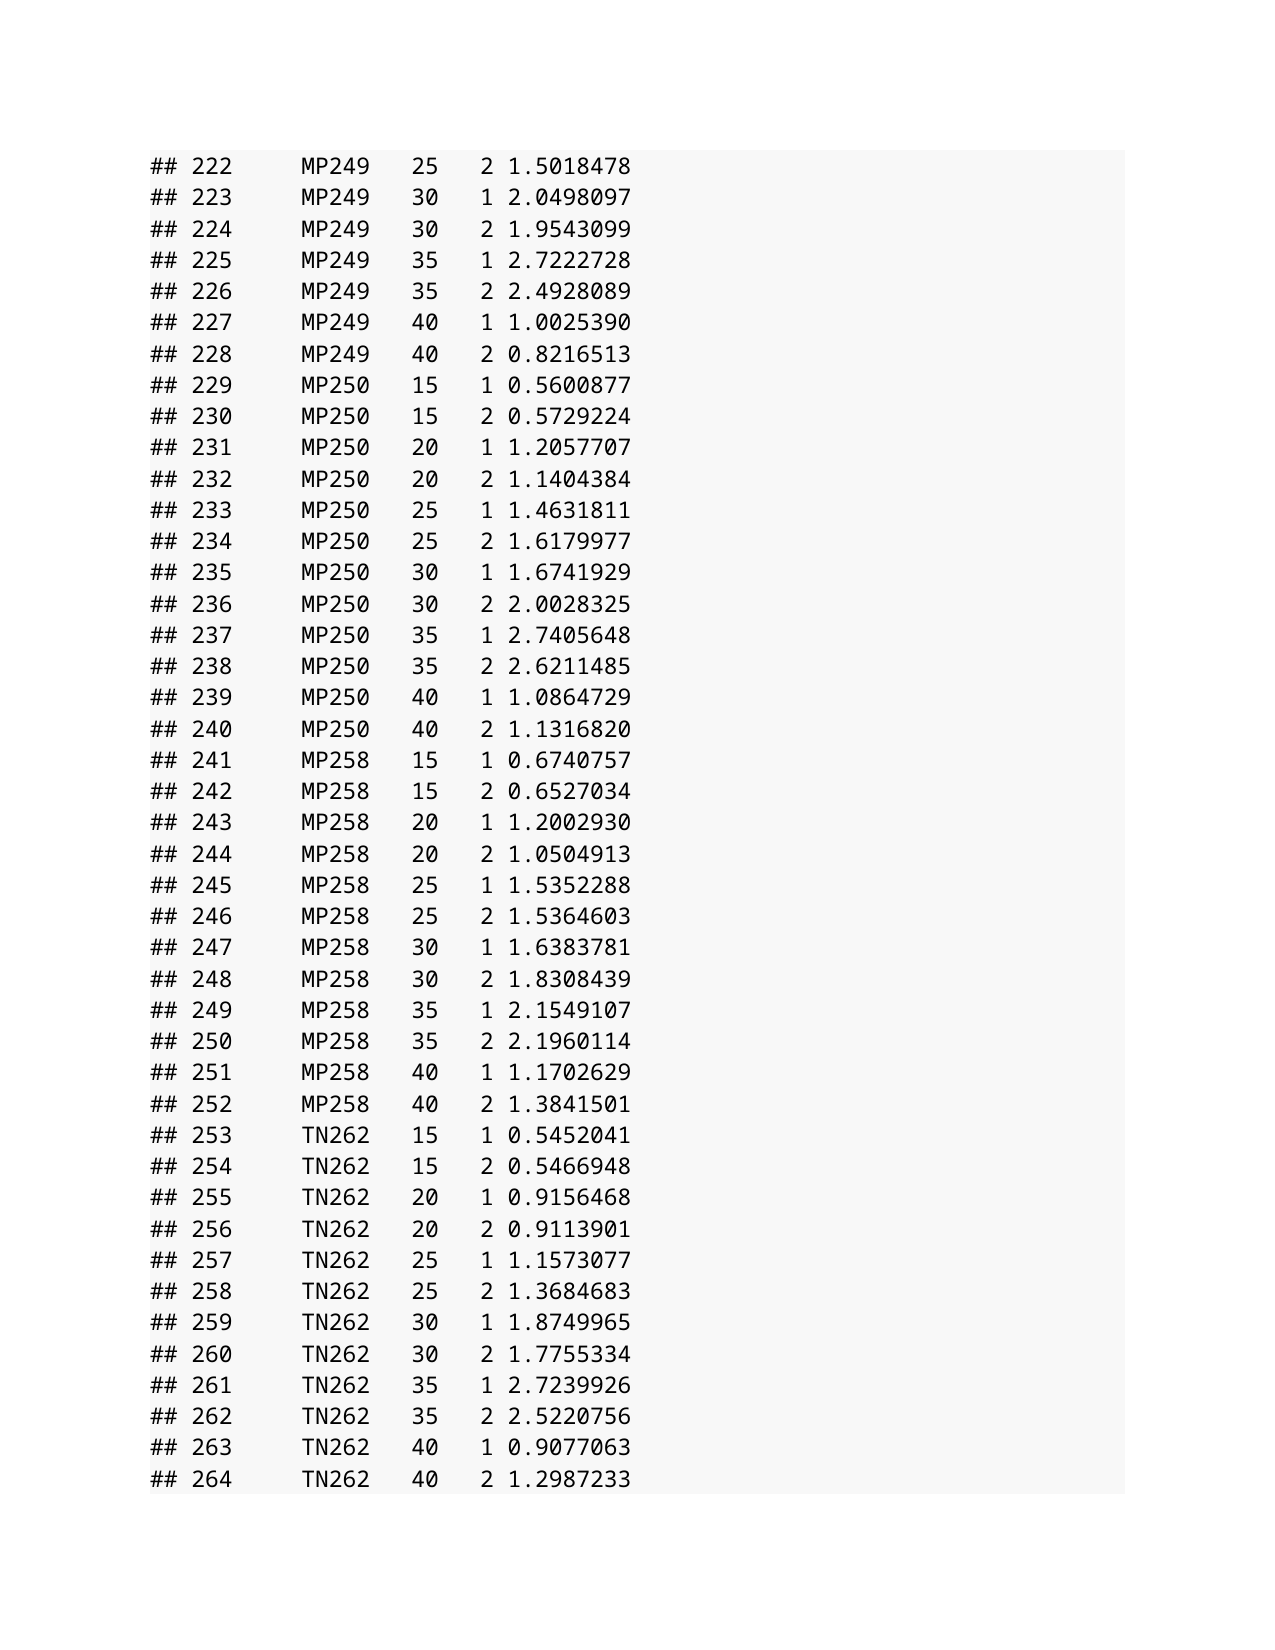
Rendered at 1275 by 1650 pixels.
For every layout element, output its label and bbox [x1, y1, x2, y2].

text [150, 150, 1125, 1494]
